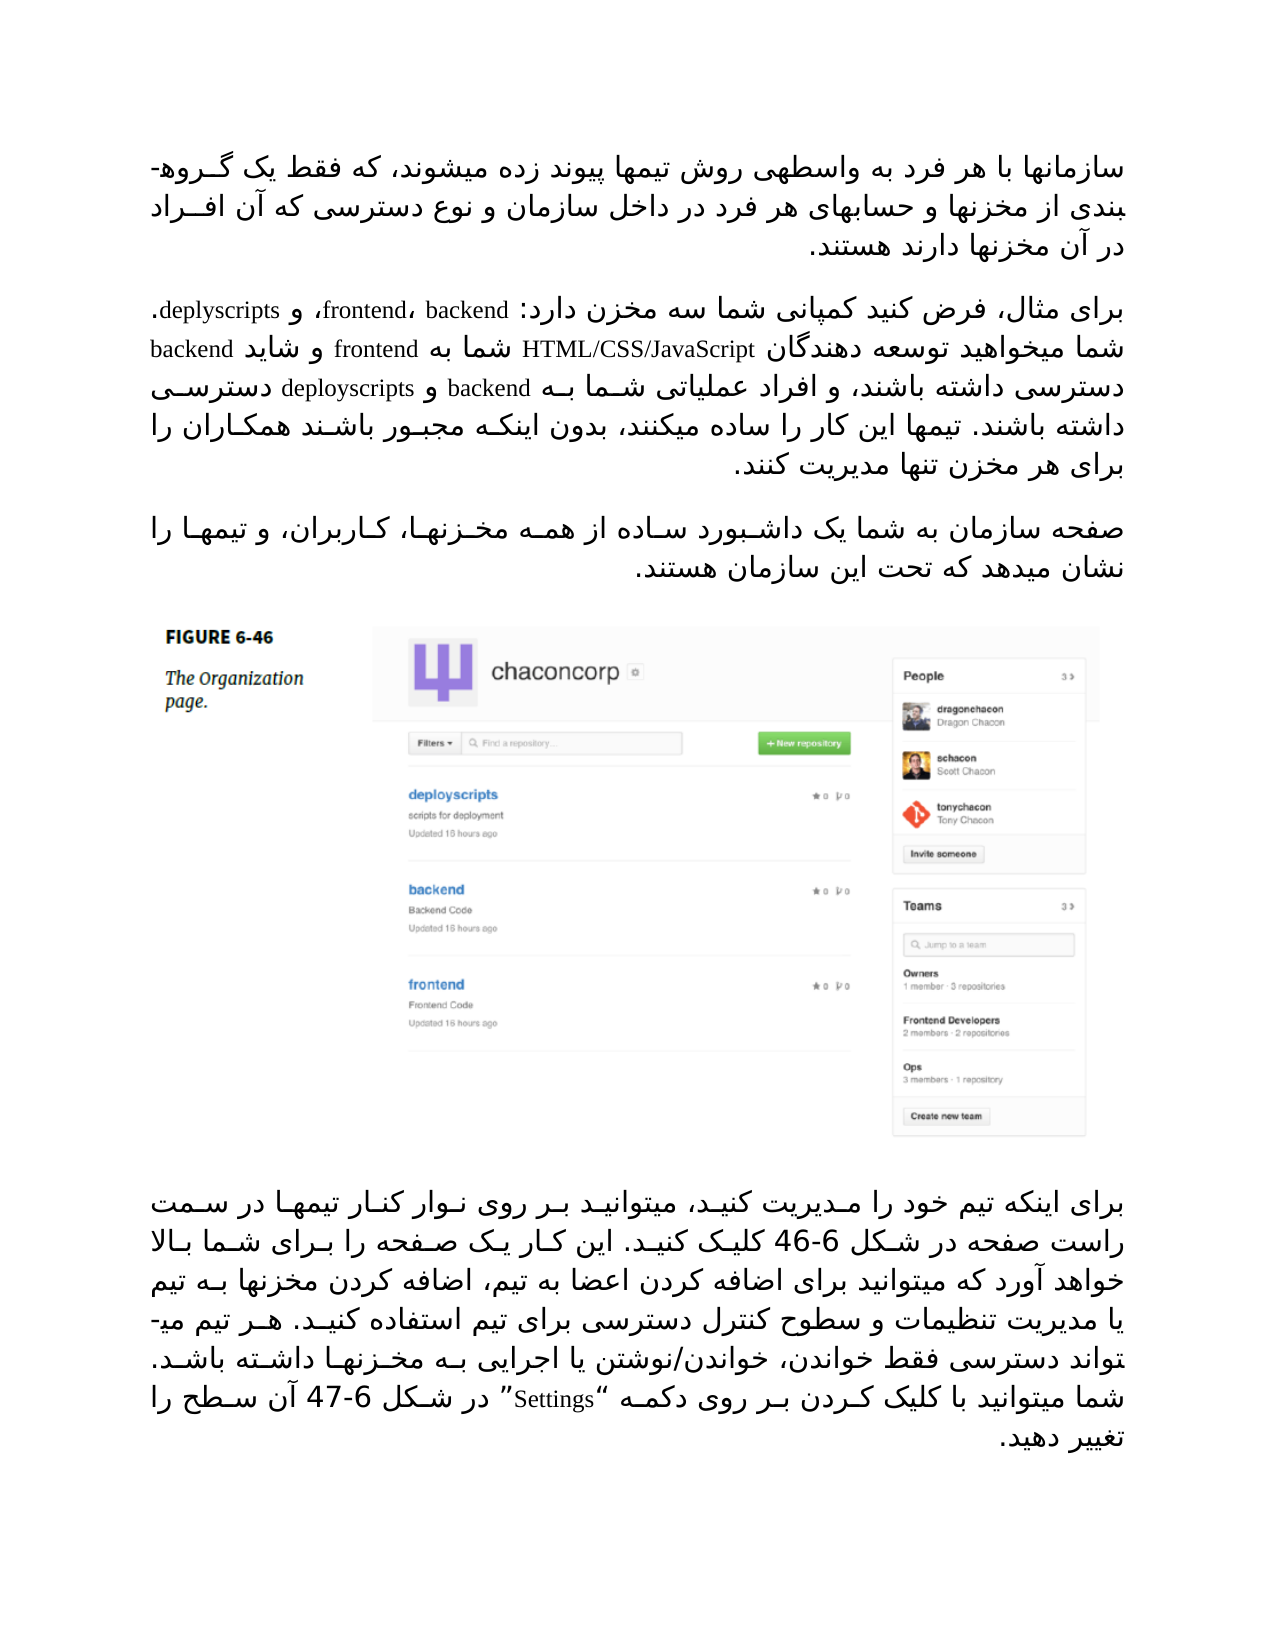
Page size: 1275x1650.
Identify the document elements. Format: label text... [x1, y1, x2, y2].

text برای اینکه تیم خود را مدیریت کنید، میتوانید بر روی نوار کنار تیمها در سمت راست صفحه در شکل 6-46 کلیک کنید. این کار یک صفحه را برای شما بالا خواهد آورد که میتوانید برای اضافه کردن اعضا به تیم، اضافه کردن مخزنها به تیم یا مدیریت تنظیمات و سطوح کنترل دسترسی برای تیم استفاده کنید. هر تیم میتواند دسترسی فقط خواندن، خواندن/نوشتن یا اجرایی به مخزنها داشته باشد. شما میتوانید با کلیک کردن بر روی دکمه “Settings” در شکل 6-47 آن سطح را تغییر دهید. [150, 1185, 1125, 1453]
text صفحه سازمان به شما یک داشبورد ساده از همه مخزنها، کاربران، و تیمها را نشان میدهد که تحت این سازمان هستند. [150, 512, 1125, 584]
text سازمانها با هر فرد به واسطهی روش تیمها پیوند زده میشوند، که فقط یک گروهبندی از مخزنها و حسابهای هر فرد در داخل سازمان و نوع دسترسی که آن افراد در آن مخزنها دارند هستند. [150, 150, 1125, 262]
text برای مثال، فرض کنید کمپانی شما سه مخزن دارد: frontend، backend، و deplyscripts. شما میخواهید توسعه دهندگان HTML/CSS/JavaScript شما به frontend و شاید backend دسترسی داشته باشند، و افراد عملیاتی شما به backend و deployscripts دسترسی داشته باشند. تیمها این کار را ساده میکنند، بدون اینکه مجبور باشند همکاران را برای هر مخزن تنها مدیریت کنند. [150, 292, 1125, 482]
